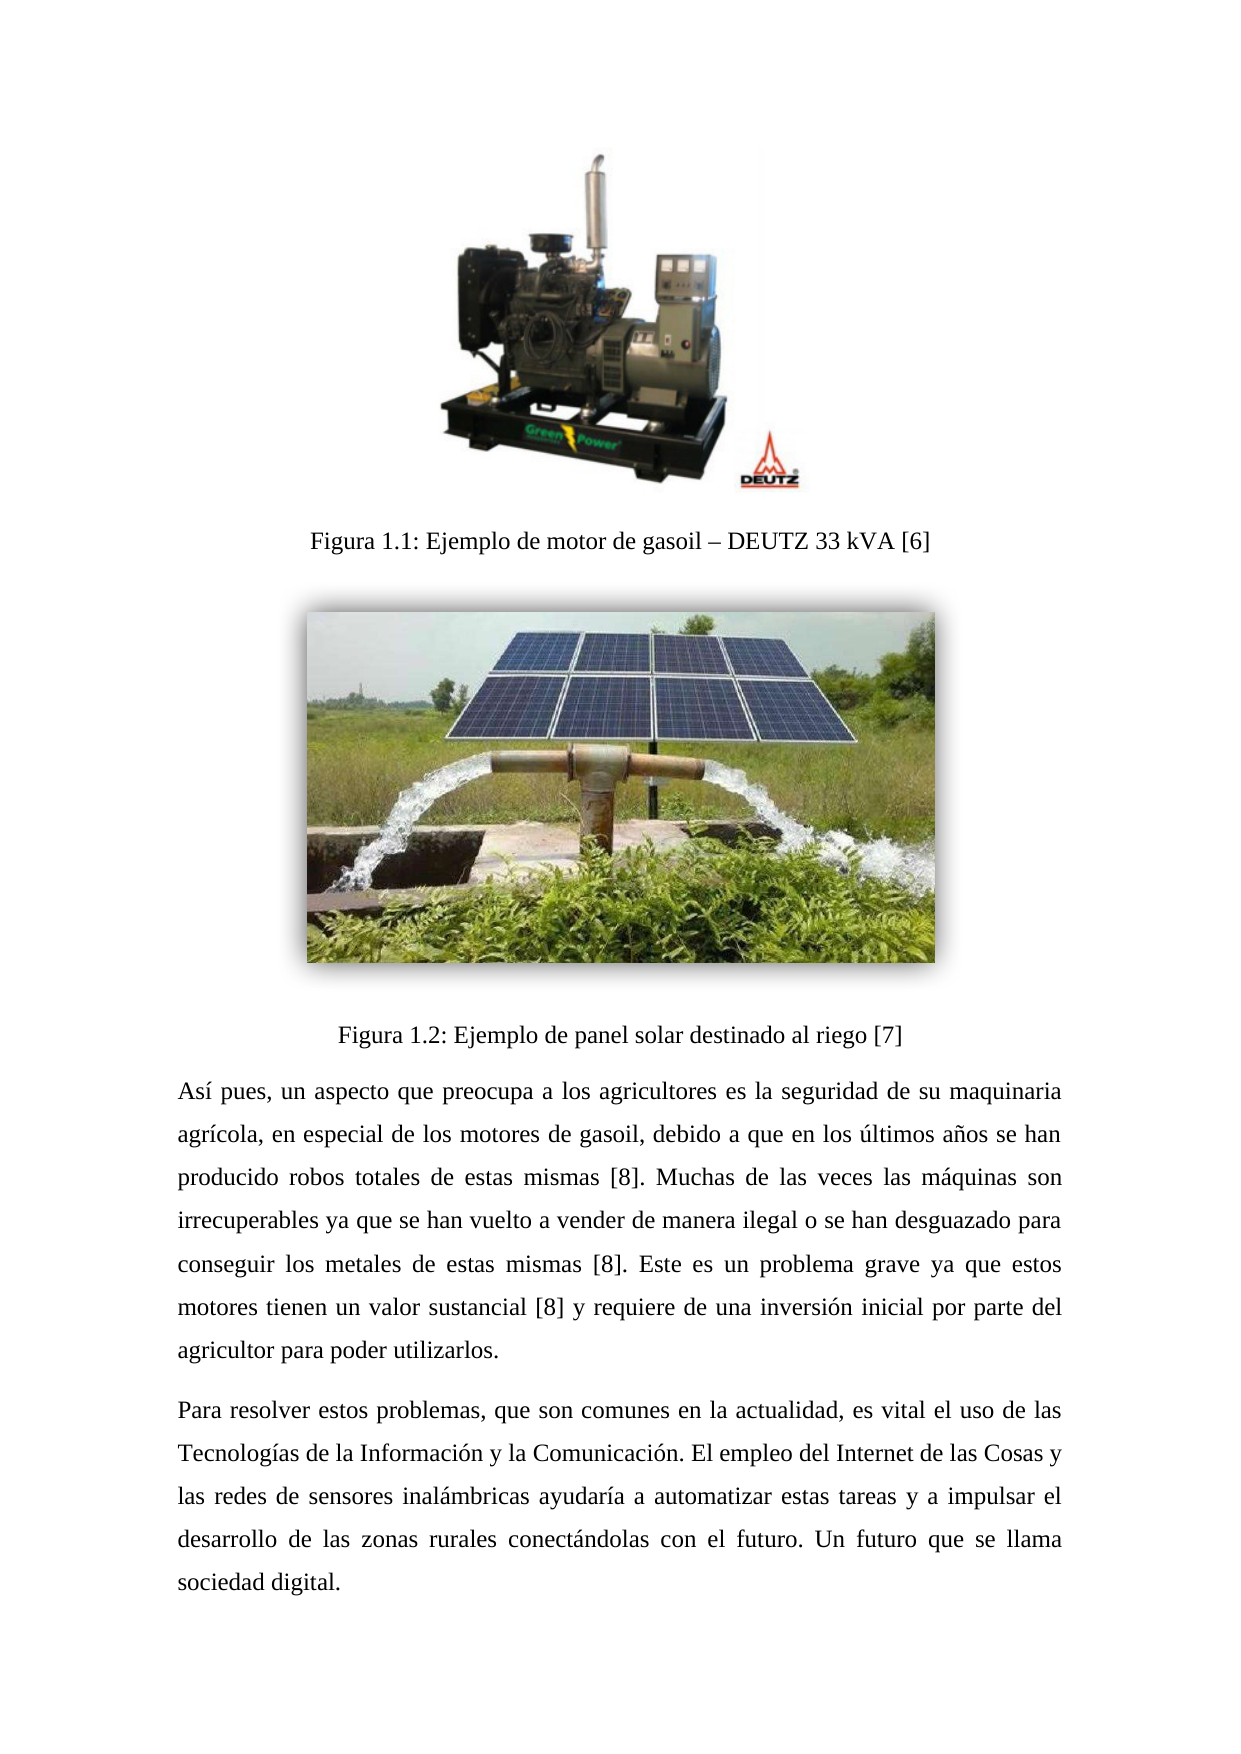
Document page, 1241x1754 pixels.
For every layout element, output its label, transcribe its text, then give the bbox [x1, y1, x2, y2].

text Así pues, un aspecto que preocupa a los agricultores es la seguridad de su maquinaria agrícola, en especial de los motores de gasoil, debido a que en los últimos años se han producido robos totales de estas mismas [8]. Muchas de las veces las máquinas son irrecuperables ya que se han vuelto a vender de manera ilegal o se han desguazado para conseguir los metales de estas mismas [8]. Este es un problema grave ya que estos motores tienen un valor sustancial [8] y requiere de una inversión inicial por parte del agricultor para poder utilizarlos. [177, 1076, 1063, 1364]
text Para resolver estos problemas, que son comunes en la actualidad, es vital el uso de las Tecnologías de la Información y la Comunicación. El empleo del Internet de las Cosas y las redes de sensores inalámbricas ayudaría a automatizar estas tareas y a impulsar el desarrollo de las zonas rurales conectándolas con el futuro. Un futuro que se llama sociedad digital. [177, 1395, 1063, 1596]
picture [307, 612, 935, 963]
text Figura 1.2: Ejemplo de panel solar destinado al riego [7] [177, 1021, 1063, 1049]
picture [430, 147, 810, 500]
text Figura 1.1: Ejemplo de motor de gasoil – DEUTZ 33 kVA [6] [177, 526, 1063, 555]
